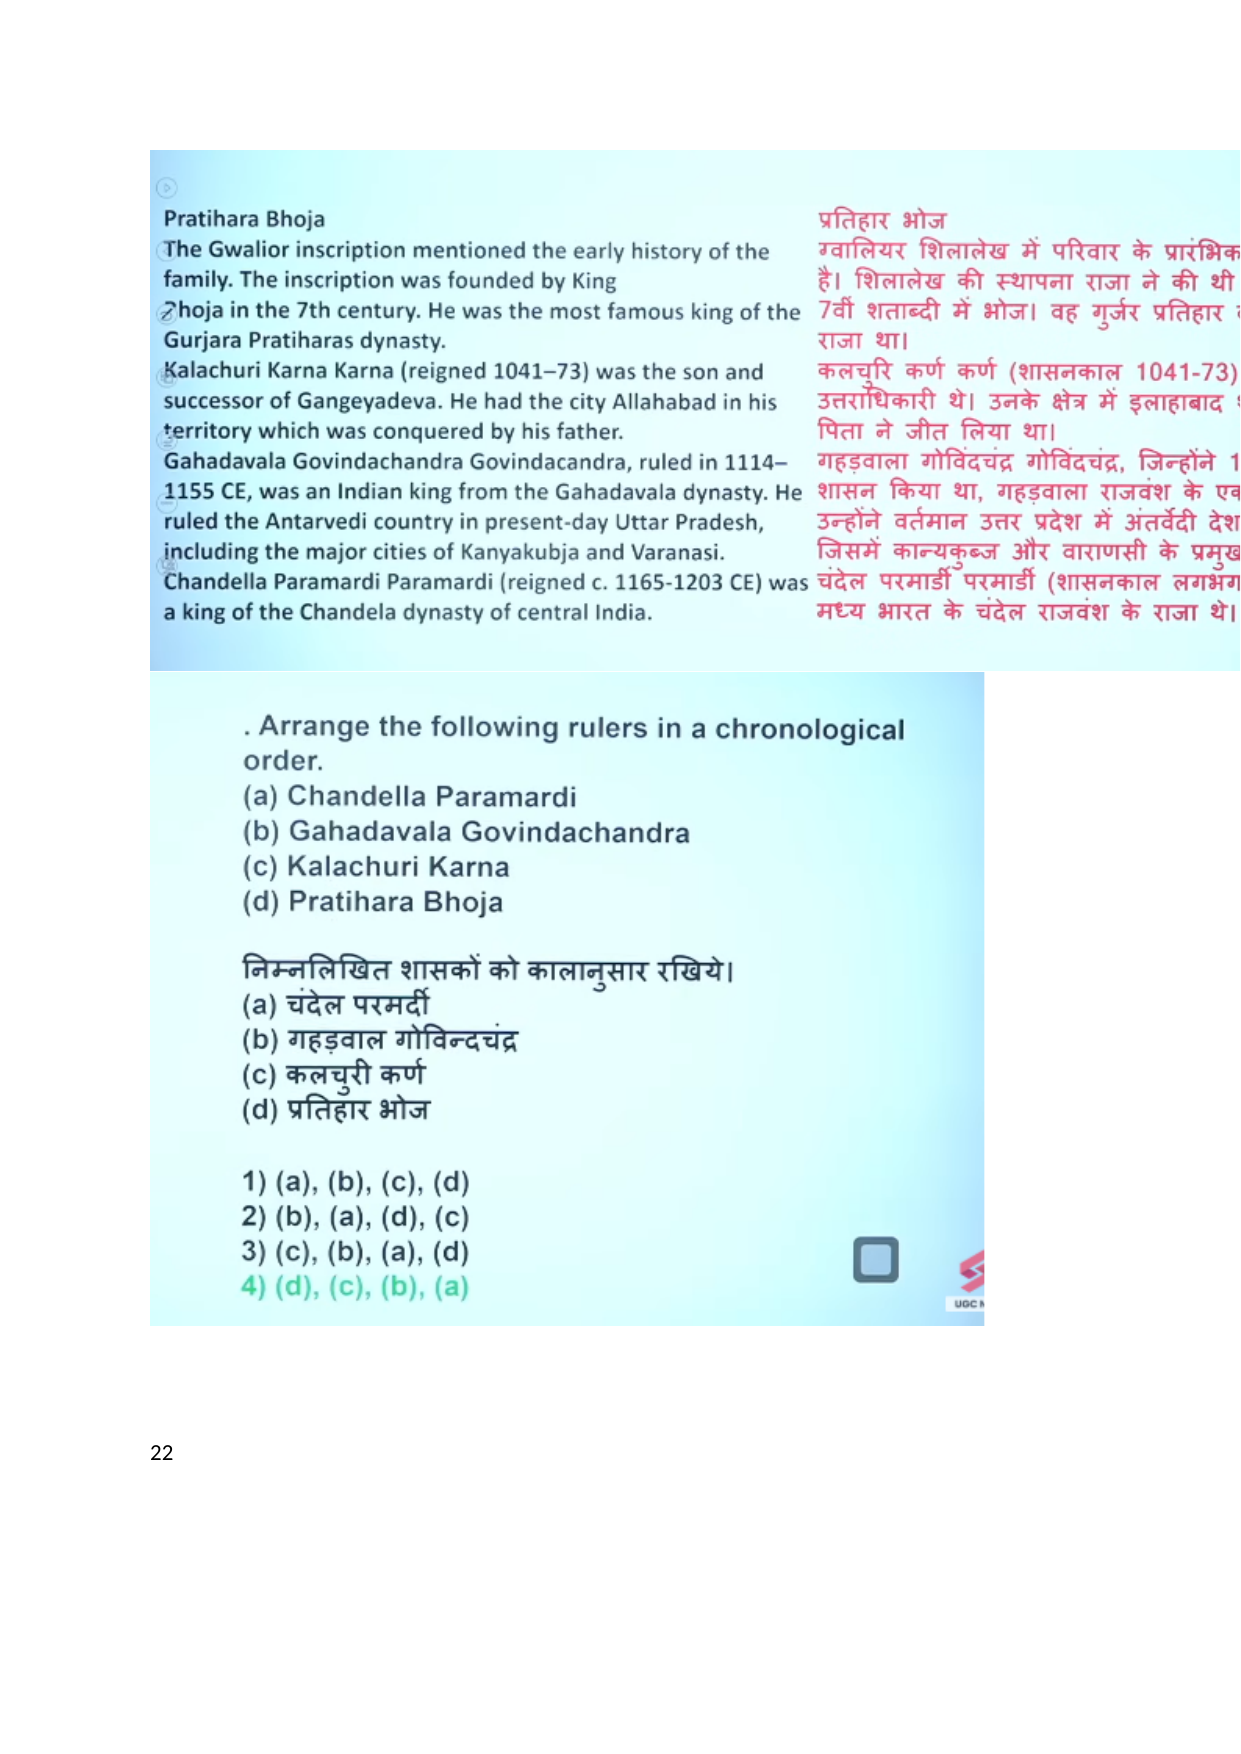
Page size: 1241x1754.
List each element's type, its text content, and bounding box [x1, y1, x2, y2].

text 22 [150, 1438, 1090, 1466]
picture [150, 672, 985, 1326]
picture [150, 150, 1241, 671]
